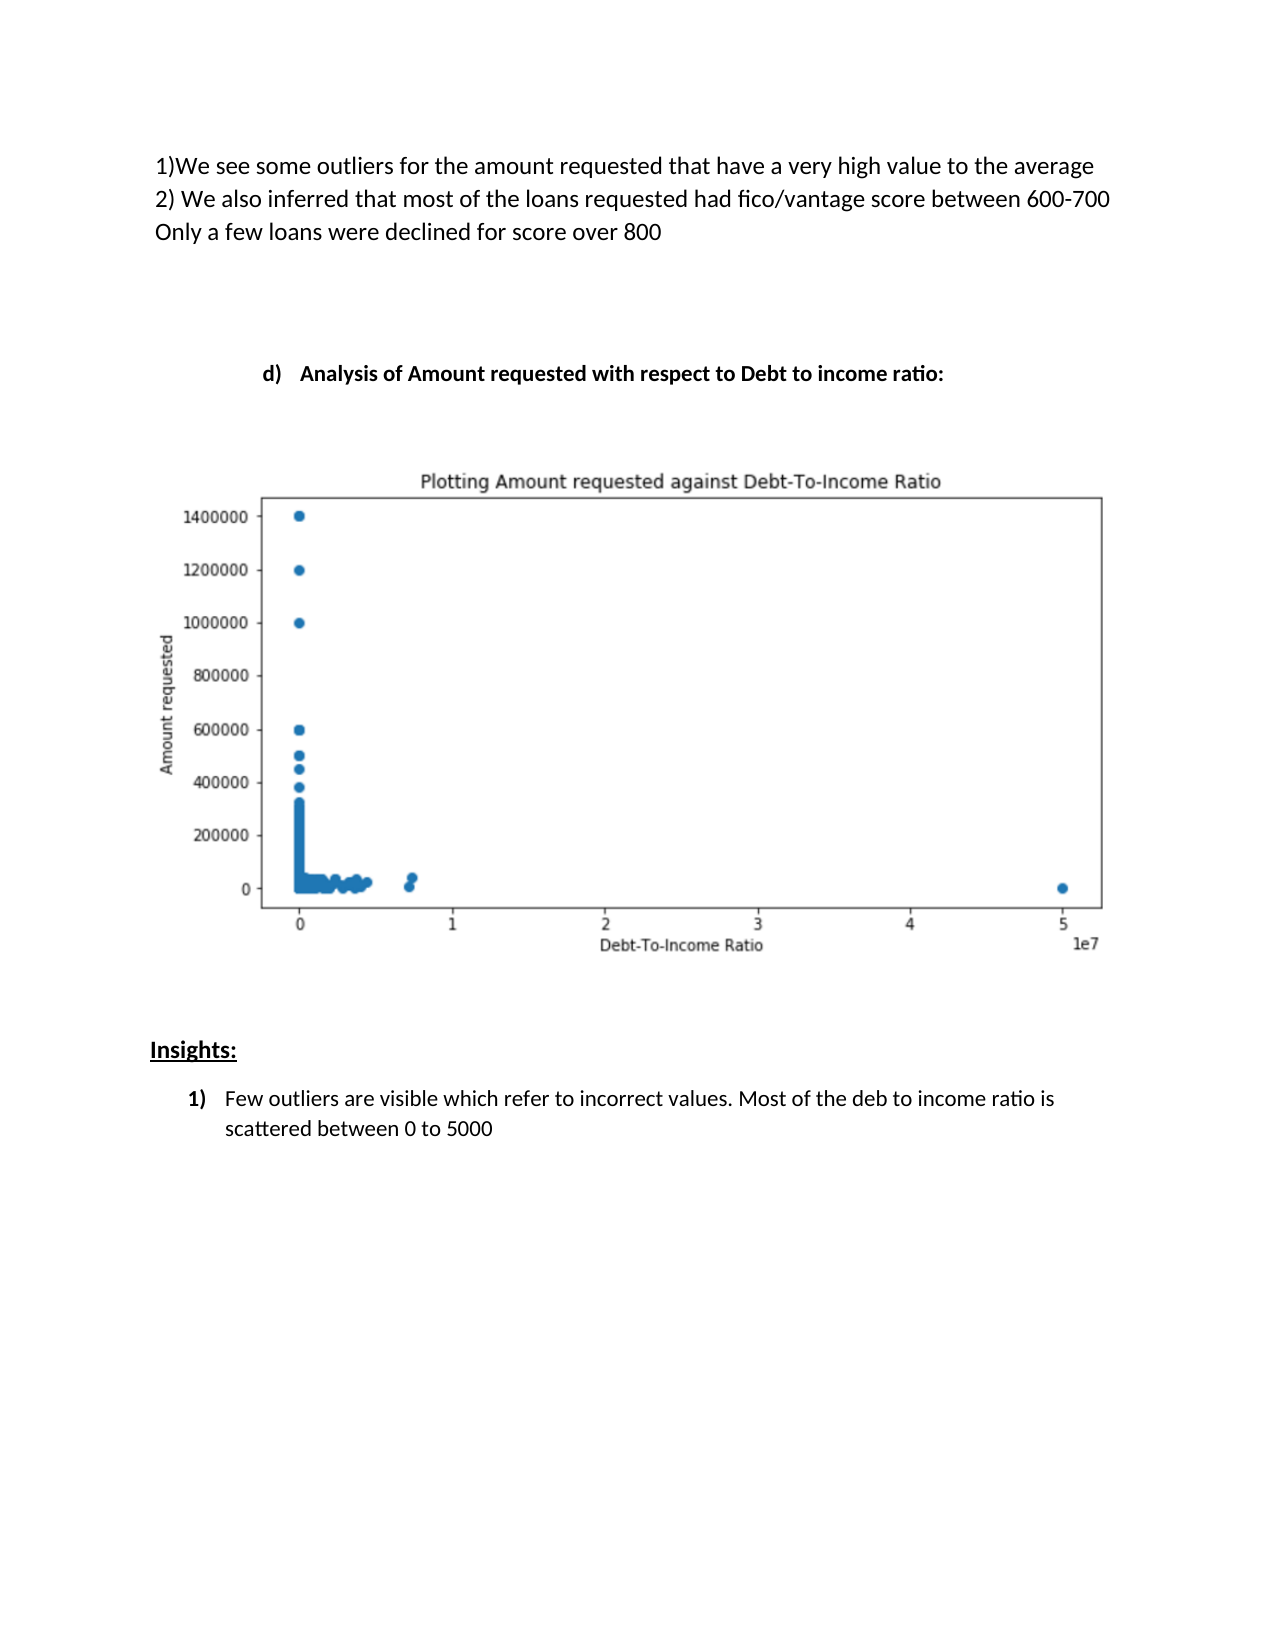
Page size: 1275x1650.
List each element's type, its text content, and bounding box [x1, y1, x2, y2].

text Insights: [150, 1034, 1125, 1065]
list Few outliers are visible which refer to incorrect values. Most of the deb to income ratio is scattered between 0 to 5000 [187, 1084, 1125, 1142]
list Analysis of Amount requested with respect to Debt to income ratio: [262, 359, 1125, 387]
text 1)We see some outliers for the amount requested that have a very high value to the average 2) We also inferred that most of the loans requested had fico/vantage score between 600-700 Only a few loans were declined for score over 800 [155, 150, 1125, 246]
picture [150, 466, 1125, 969]
